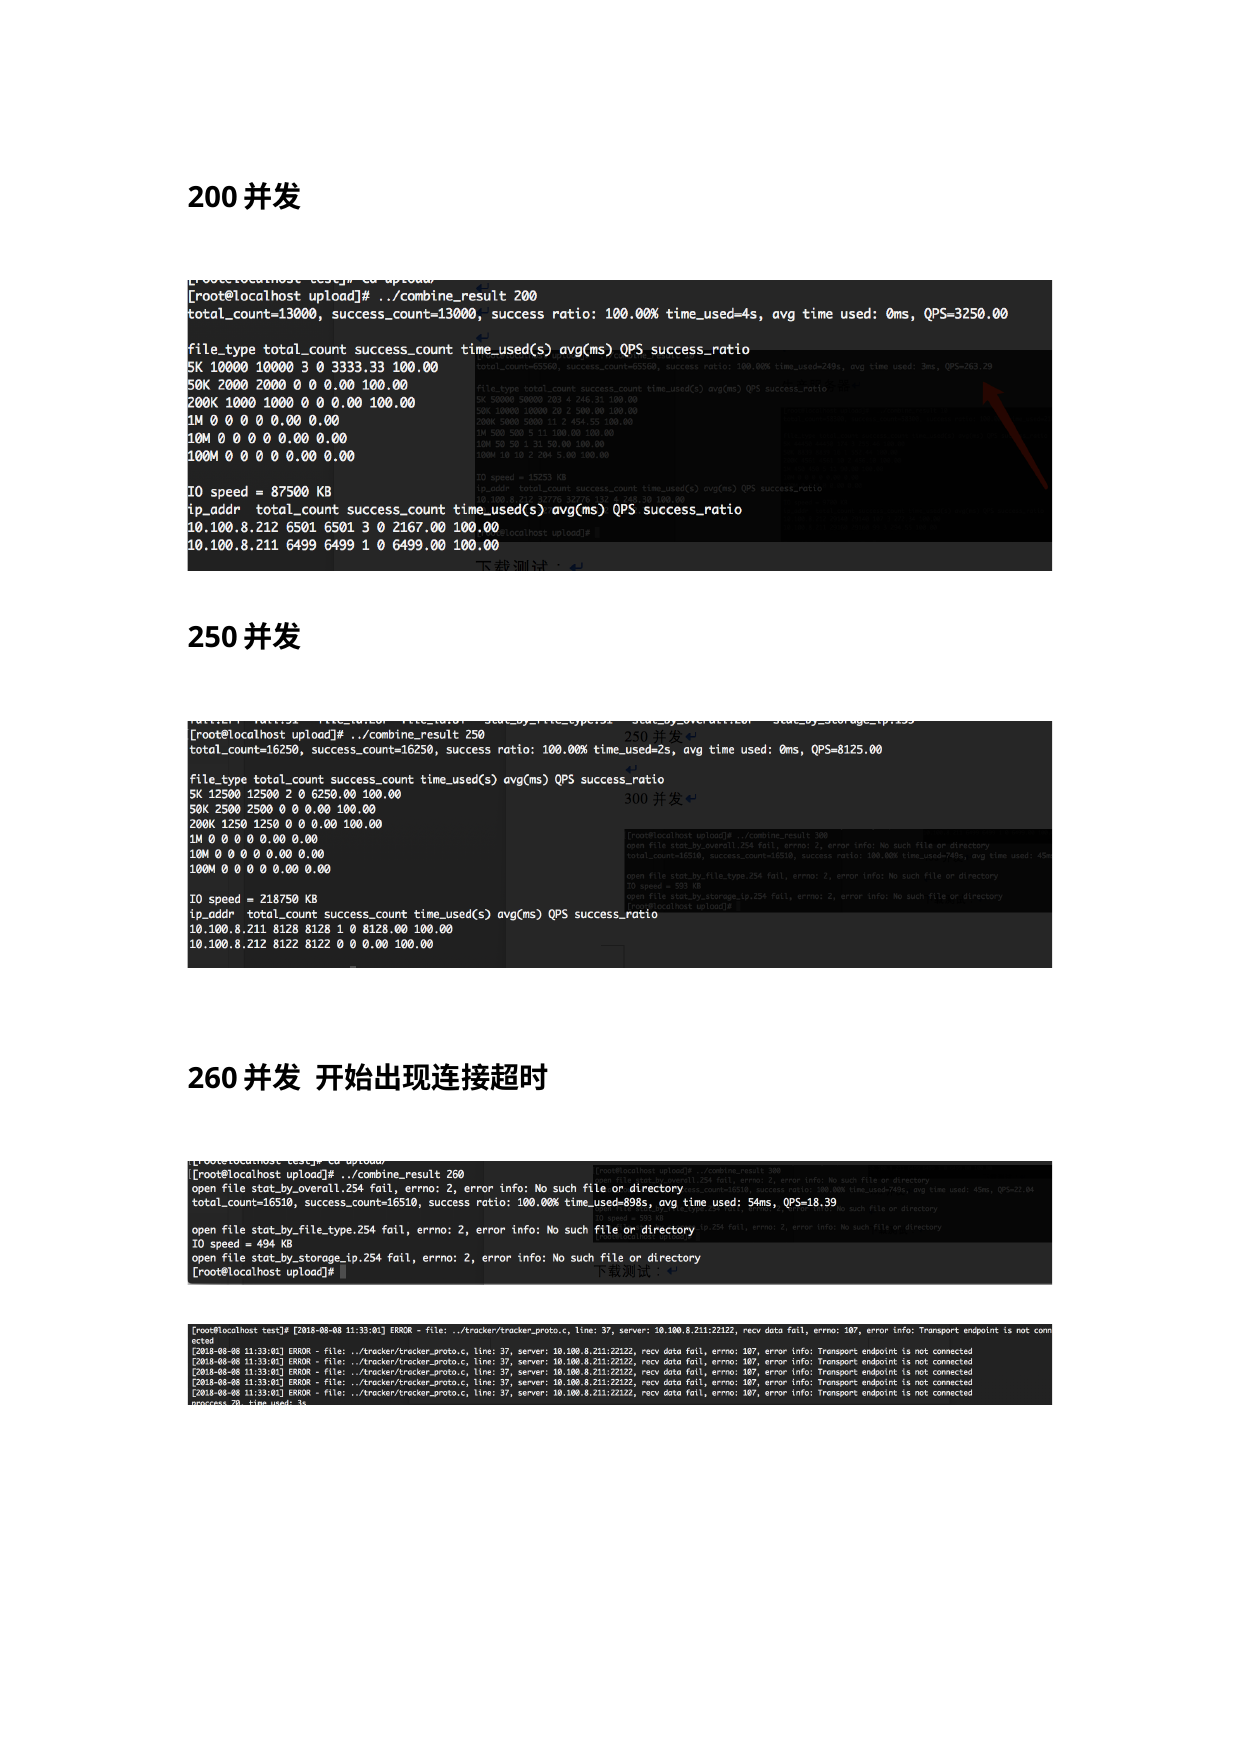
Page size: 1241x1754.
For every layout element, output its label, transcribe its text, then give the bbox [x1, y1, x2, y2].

picture [187, 1324, 1053, 1405]
picture [187, 1161, 1053, 1285]
picture [187, 721, 1053, 968]
subtitle 200并发 [187, 162, 1053, 227]
subtitle 260并发 开始出现连接超时 [187, 1043, 1053, 1108]
picture [187, 280, 1053, 571]
subtitle 250并发 [187, 602, 1053, 667]
